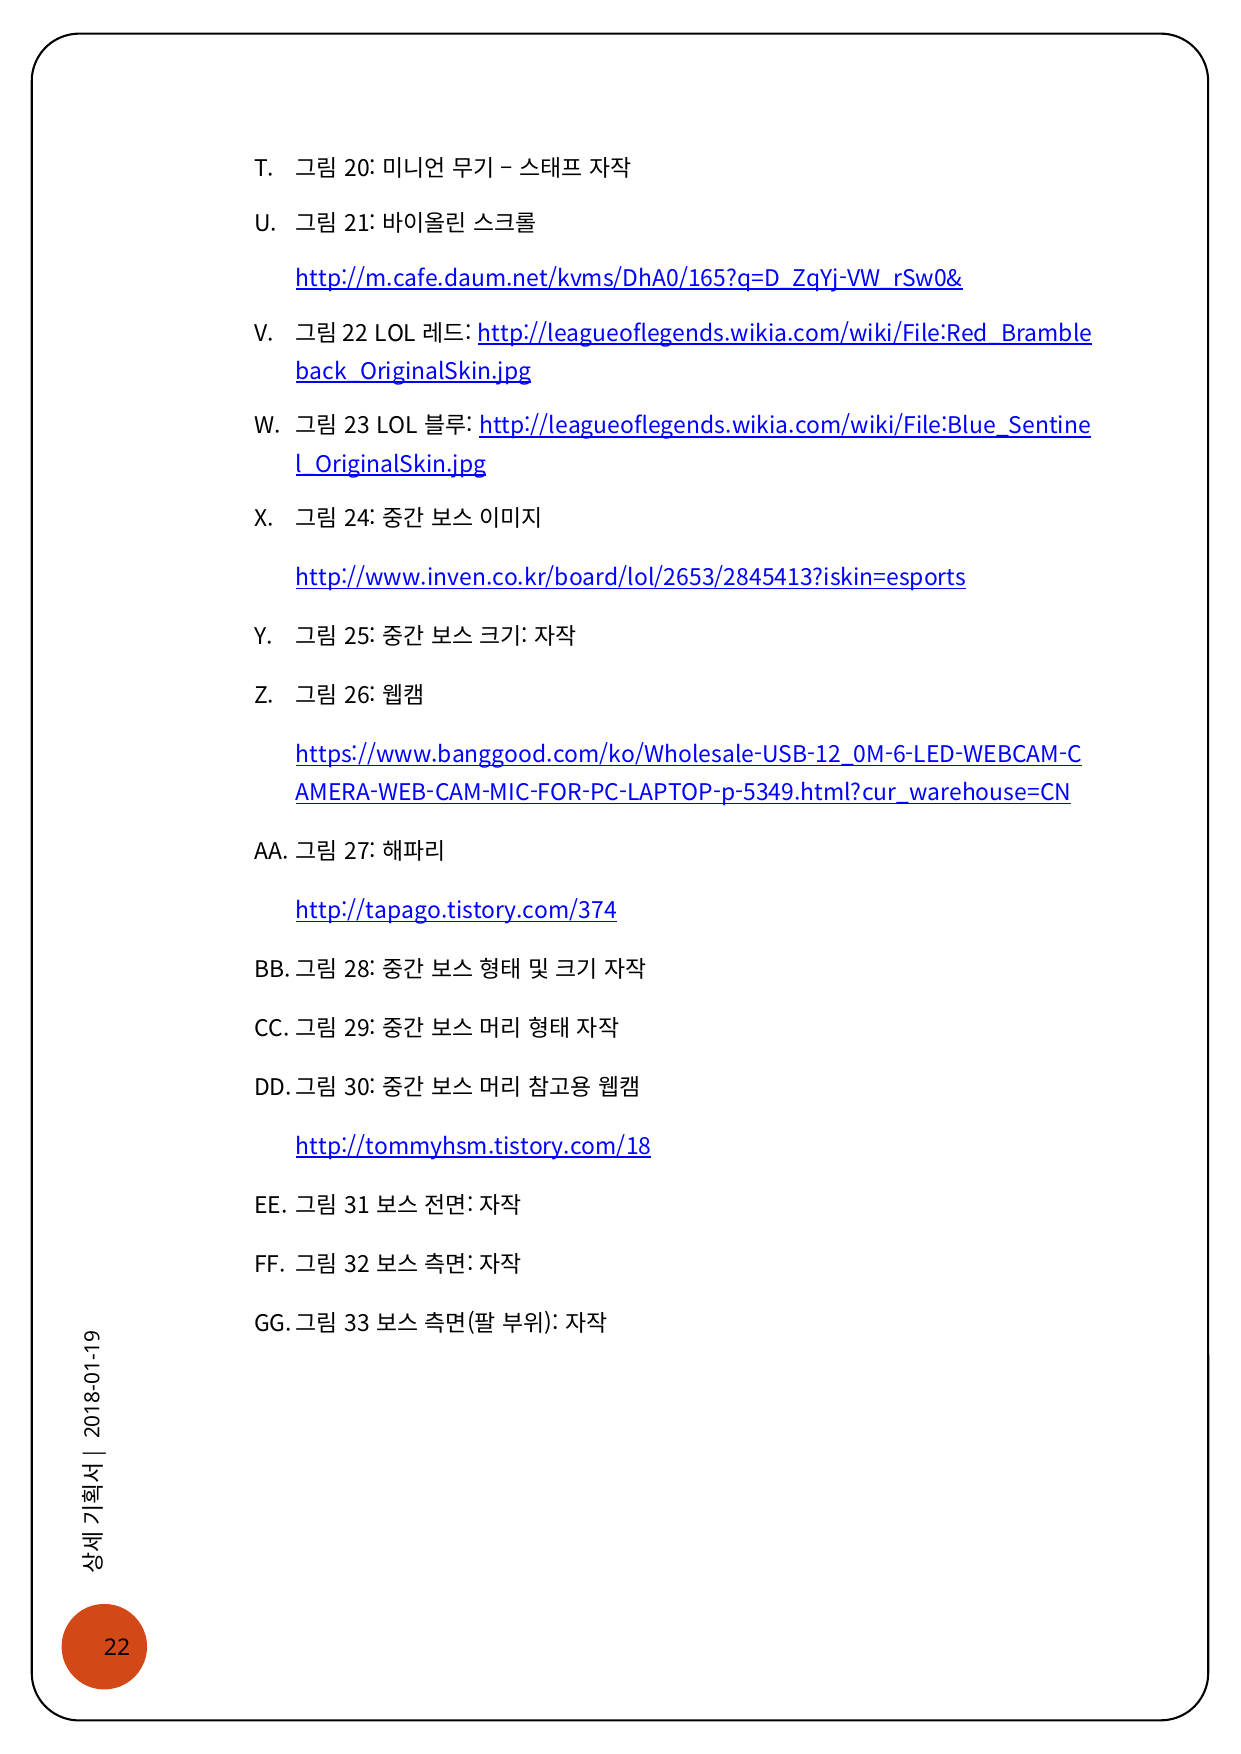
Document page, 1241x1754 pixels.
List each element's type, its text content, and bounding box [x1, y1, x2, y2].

list http://tommyhsm.tistory.com/18 [296, 1128, 1092, 1161]
list 그림 29: 중간 보스 머리 형태 자작 [254, 1010, 1092, 1043]
text http://m.cafe.daum.net/kvms/DhA0/165?q=D_ZqYj-VW_rSw0& [244, 259, 1092, 293]
list 그림 23 LOL 블루: http://leagueoflegends.wikia.com/wiki/File:Blue_Sentinel_OriginalSkin.jpg [254, 407, 1092, 479]
list 그림 31 보스 전면: 자작 [254, 1187, 1092, 1220]
list 그림 25: 중간 보스 크기: 자작 [254, 618, 1092, 651]
list 그림22 LOL 레드: http://leagueoflegends.wikia.com/wiki/File:Red_Brambleback_OriginalSkin.jpg [254, 314, 1092, 386]
list 그림 27: 해파리 [254, 833, 1092, 866]
list 그림 26: 웹캠 [254, 677, 1092, 710]
list 그림 24: 중간 보스 이미지 [254, 500, 1092, 533]
list https://www.banggood.com/ko/Wholesale-USB-12_0M-6-LED-WEBCAM-CAMERA-WEB-CAM-MIC-FOR-PC-LAPTOP-p-5349.html?cur_warehouse=CN [296, 736, 1092, 807]
list 그림 33 보스 측면(팔 부위): 자작 [254, 1305, 1092, 1338]
list 그림 21: 바이올린 스크롤 [254, 205, 1092, 238]
list http://www.inven.co.kr/board/lol/2653/2845413?iskin=esports [296, 559, 1092, 592]
list 그림 30: 중간 보스 머리 참고용 웹캠 [254, 1069, 1092, 1102]
list 그림 20: 미니언 무기 – 스태프 자작 [254, 150, 1092, 183]
list 그림 32 보스 측면: 자작 [254, 1246, 1092, 1279]
list 그림 28: 중간 보스 형태 및 크기 자작 [254, 951, 1092, 984]
list http://tapago.tistory.com/374 [296, 892, 1092, 925]
